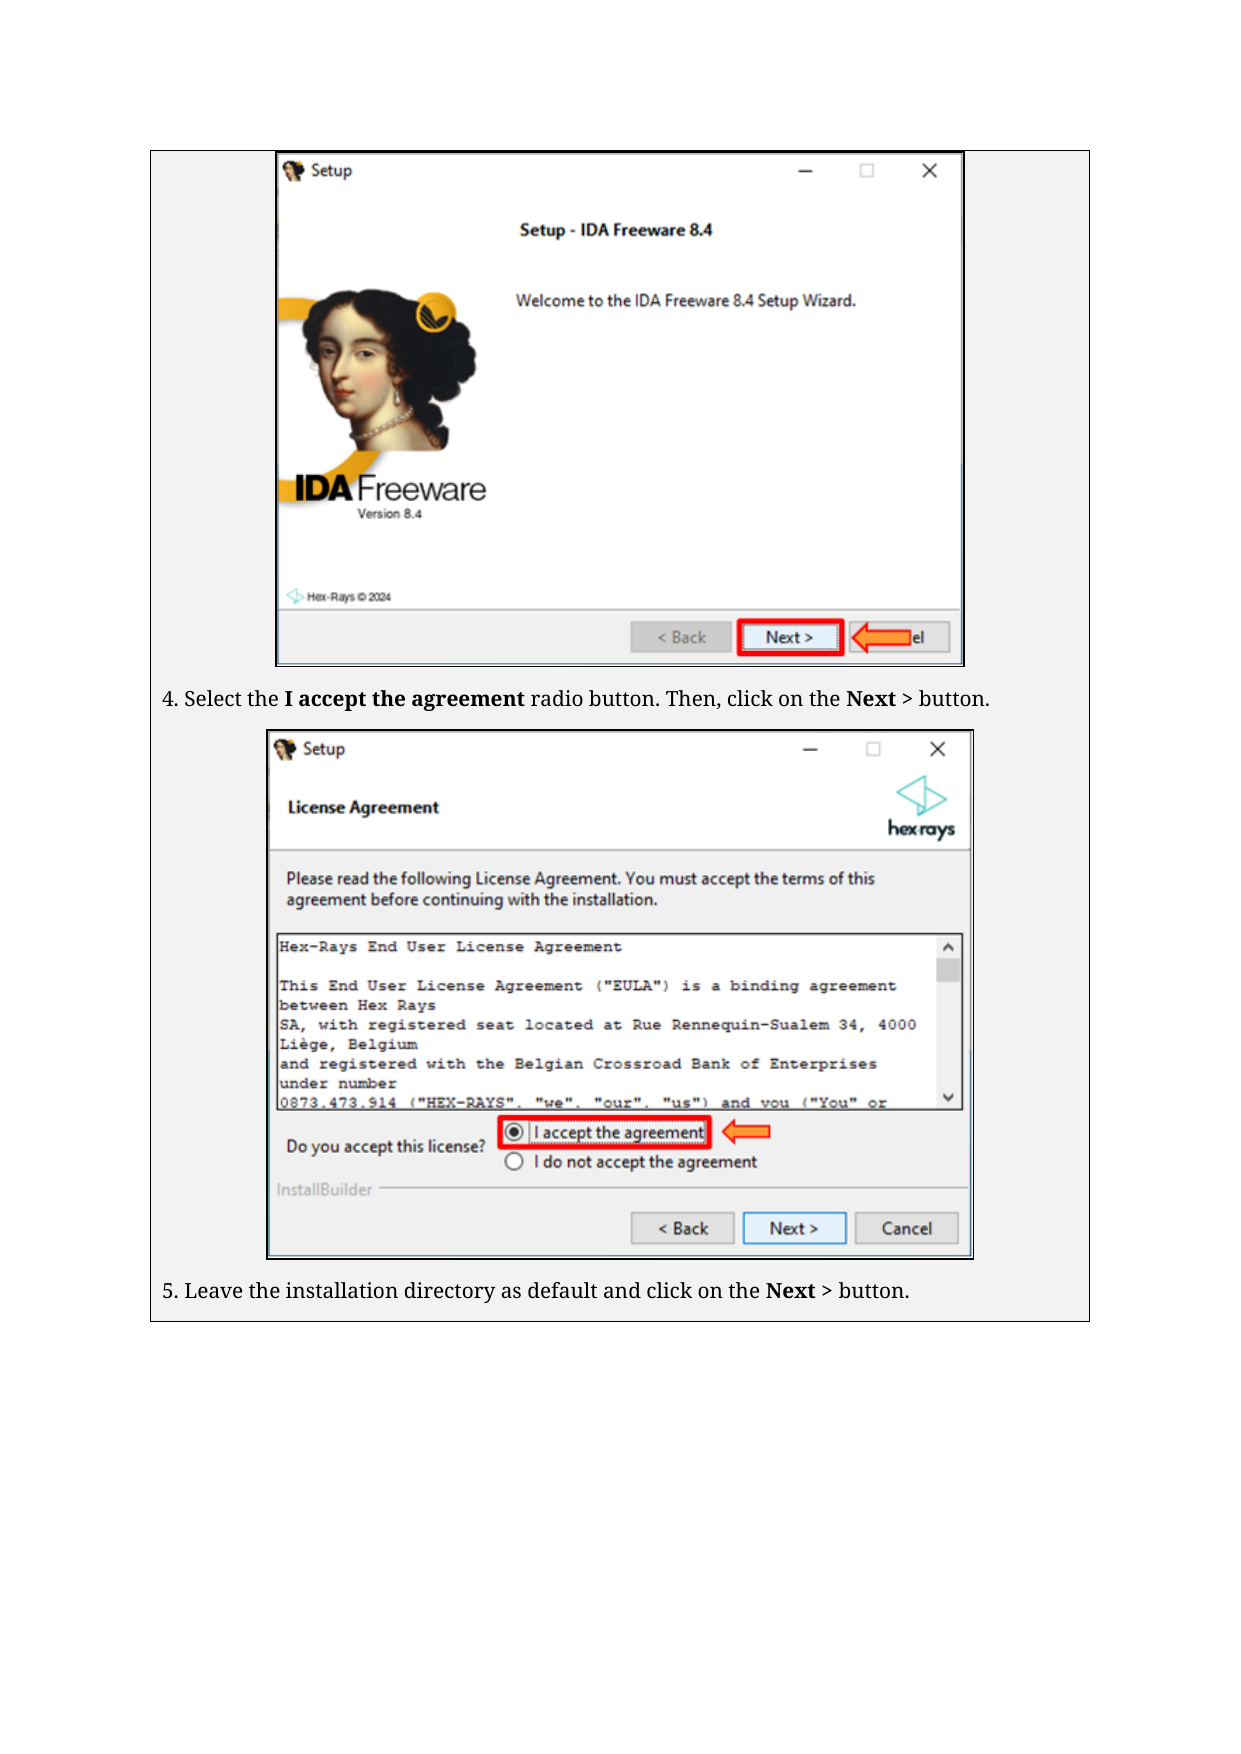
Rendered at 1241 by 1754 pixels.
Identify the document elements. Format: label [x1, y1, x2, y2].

picture [277, 153, 963, 666]
table_header [151, 151, 1089, 1321]
picture [268, 731, 973, 1258]
